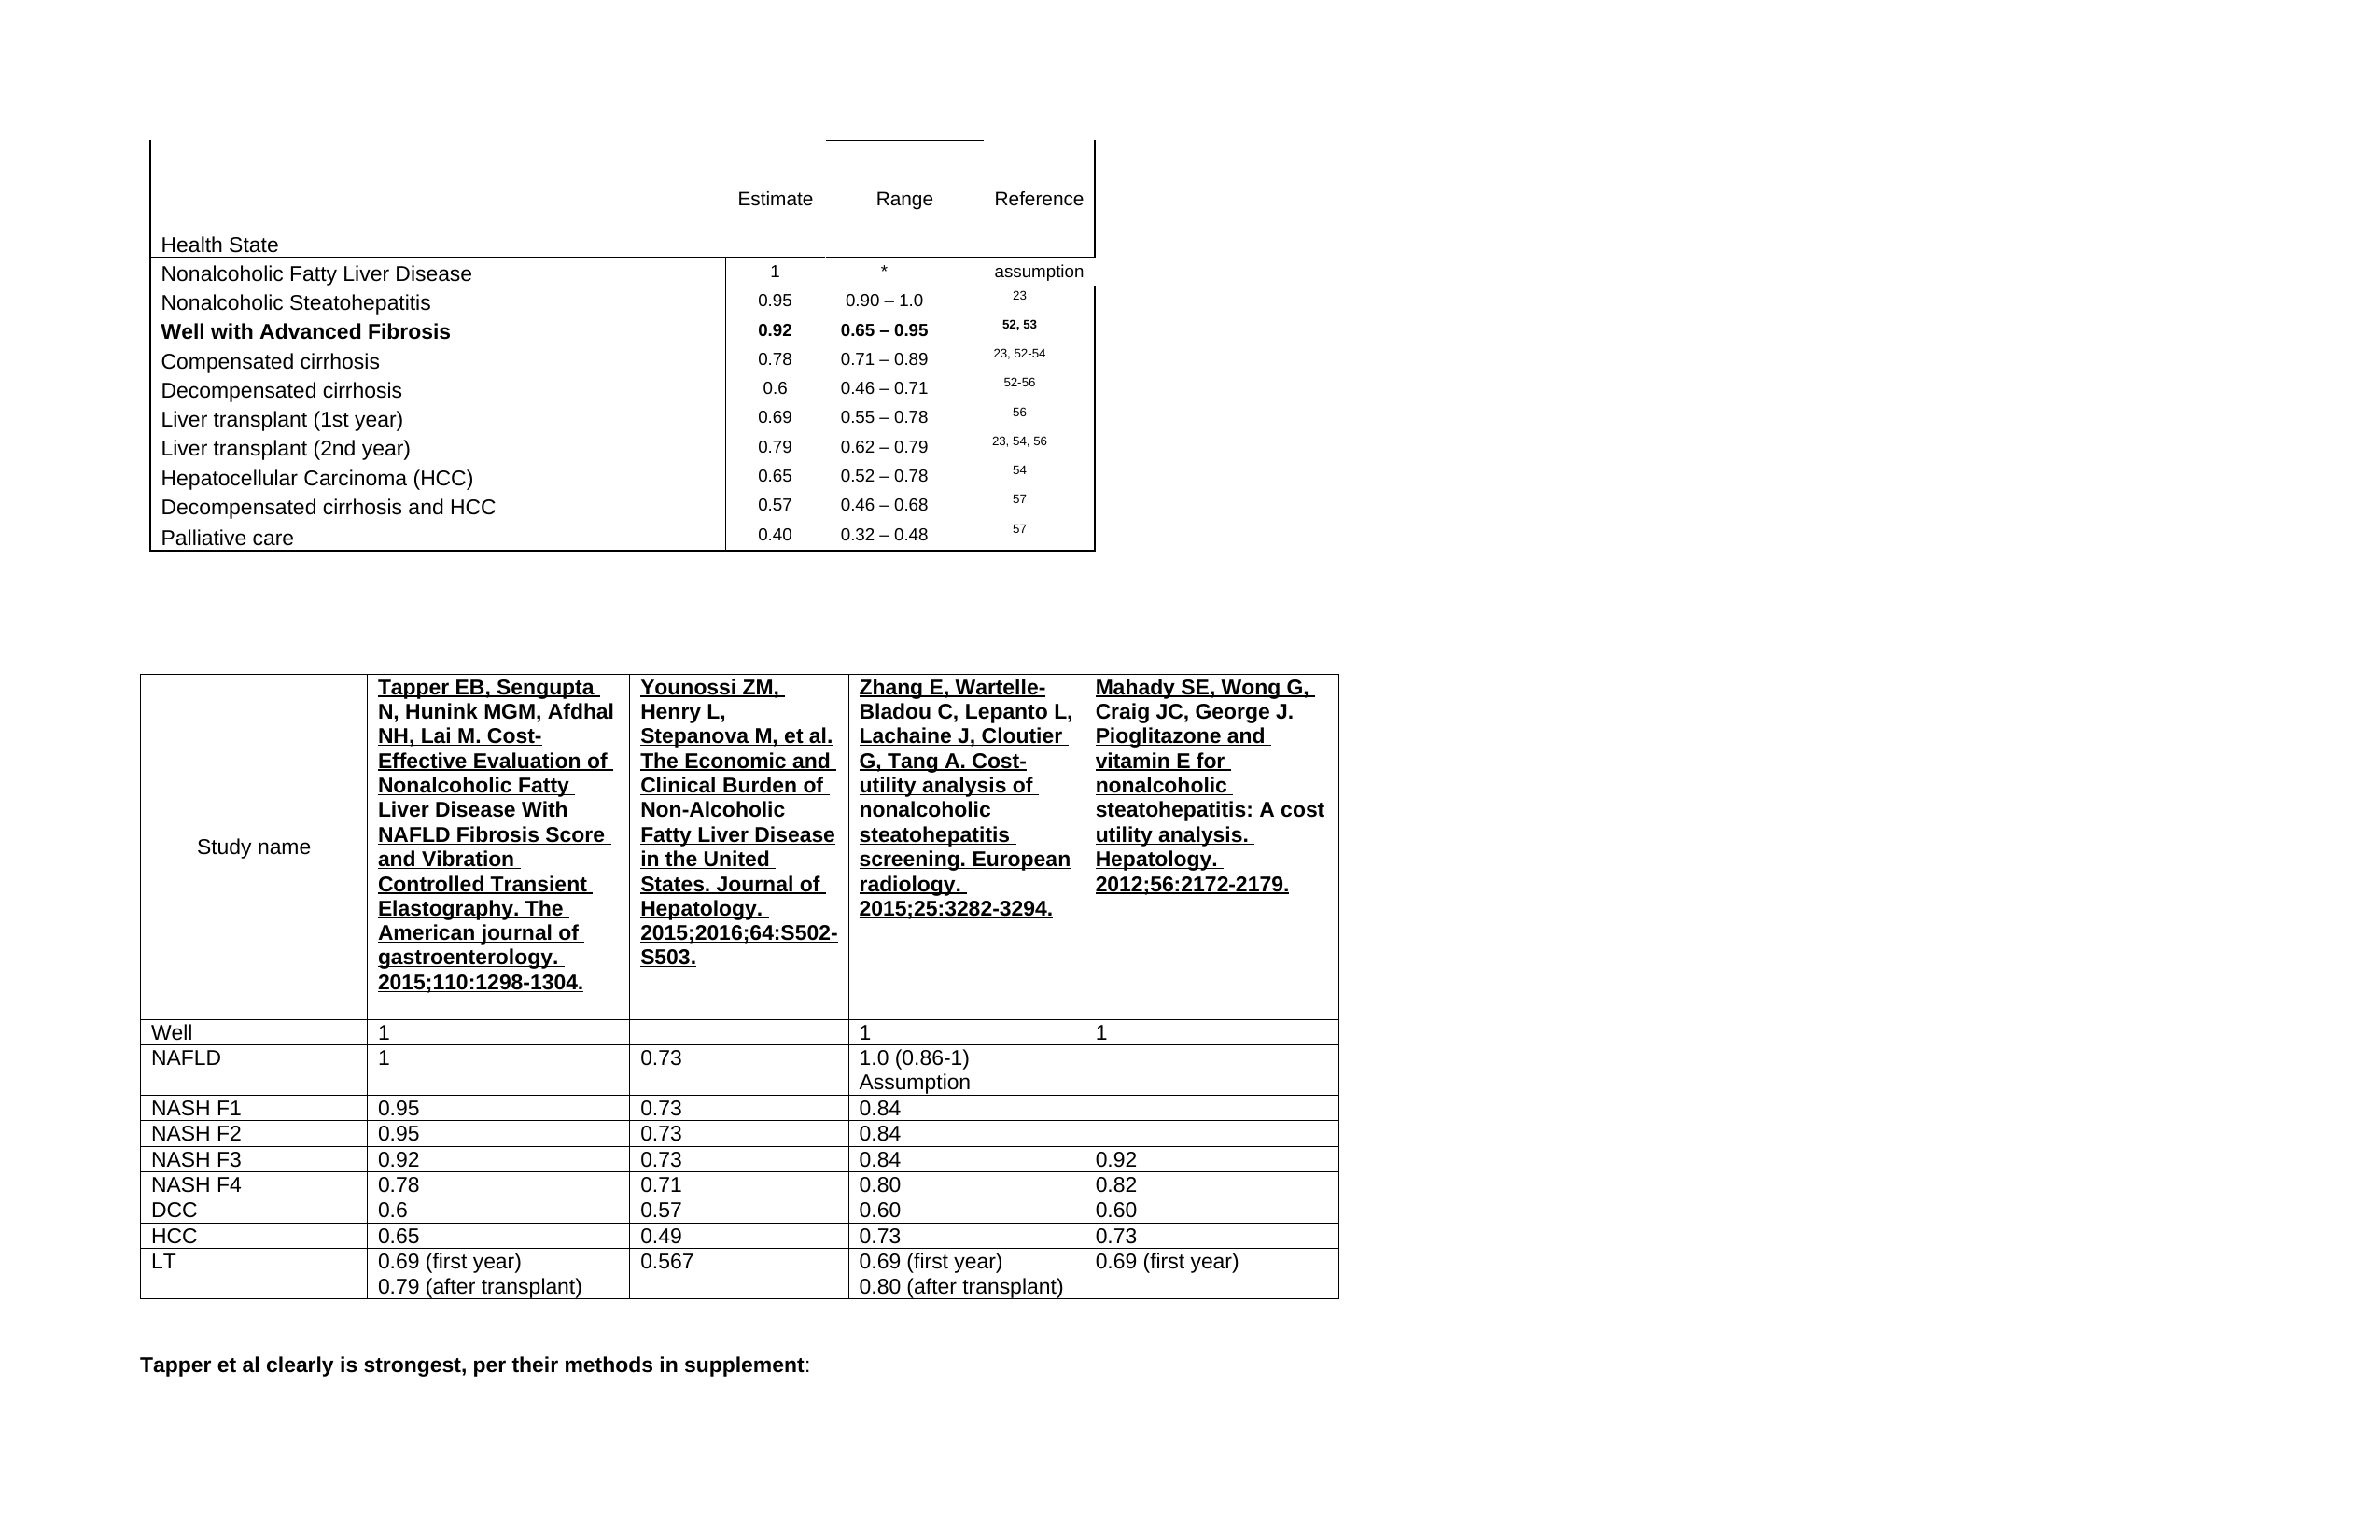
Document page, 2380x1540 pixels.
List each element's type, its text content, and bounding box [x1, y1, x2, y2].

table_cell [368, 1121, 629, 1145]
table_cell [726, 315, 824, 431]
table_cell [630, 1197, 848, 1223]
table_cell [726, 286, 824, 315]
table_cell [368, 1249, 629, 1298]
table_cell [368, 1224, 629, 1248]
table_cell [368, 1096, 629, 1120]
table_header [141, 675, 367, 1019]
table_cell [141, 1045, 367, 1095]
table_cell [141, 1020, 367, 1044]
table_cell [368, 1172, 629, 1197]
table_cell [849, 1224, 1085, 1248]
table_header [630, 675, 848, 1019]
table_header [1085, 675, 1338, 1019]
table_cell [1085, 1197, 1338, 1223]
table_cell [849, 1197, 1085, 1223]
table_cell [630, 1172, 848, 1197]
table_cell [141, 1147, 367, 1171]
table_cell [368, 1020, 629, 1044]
table_cell Health State [151, 140, 725, 257]
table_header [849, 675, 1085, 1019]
table_cell Reference [984, 140, 1094, 257]
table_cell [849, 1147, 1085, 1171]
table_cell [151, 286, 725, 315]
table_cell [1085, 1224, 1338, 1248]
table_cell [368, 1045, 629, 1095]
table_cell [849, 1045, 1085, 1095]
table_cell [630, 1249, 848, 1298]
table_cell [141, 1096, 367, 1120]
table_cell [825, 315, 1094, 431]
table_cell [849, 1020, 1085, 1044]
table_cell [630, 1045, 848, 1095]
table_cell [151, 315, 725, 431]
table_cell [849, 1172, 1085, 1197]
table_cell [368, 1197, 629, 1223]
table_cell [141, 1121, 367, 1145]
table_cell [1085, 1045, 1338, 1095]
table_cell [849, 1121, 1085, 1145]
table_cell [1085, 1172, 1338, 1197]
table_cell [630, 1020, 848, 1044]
table_cell Nonalcoholic Fatty Liver Disease [151, 258, 725, 286]
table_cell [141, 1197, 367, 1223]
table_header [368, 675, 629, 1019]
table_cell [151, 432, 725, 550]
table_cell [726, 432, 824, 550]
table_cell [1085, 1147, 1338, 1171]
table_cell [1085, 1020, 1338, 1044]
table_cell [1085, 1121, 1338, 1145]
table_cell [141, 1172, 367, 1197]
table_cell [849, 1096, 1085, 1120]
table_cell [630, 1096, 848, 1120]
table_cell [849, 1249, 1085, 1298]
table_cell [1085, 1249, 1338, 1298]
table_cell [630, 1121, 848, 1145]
table_cell Range [826, 141, 984, 257]
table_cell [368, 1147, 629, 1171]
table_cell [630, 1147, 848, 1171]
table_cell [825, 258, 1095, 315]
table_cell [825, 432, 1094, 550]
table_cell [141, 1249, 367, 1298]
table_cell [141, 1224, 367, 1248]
text Tapper et al clearly is strongest, per their methods in supplement: [140, 1352, 2240, 1377]
table_cell 1 [726, 258, 824, 286]
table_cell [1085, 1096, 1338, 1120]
table_cell Estimate [725, 140, 825, 257]
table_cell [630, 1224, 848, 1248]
